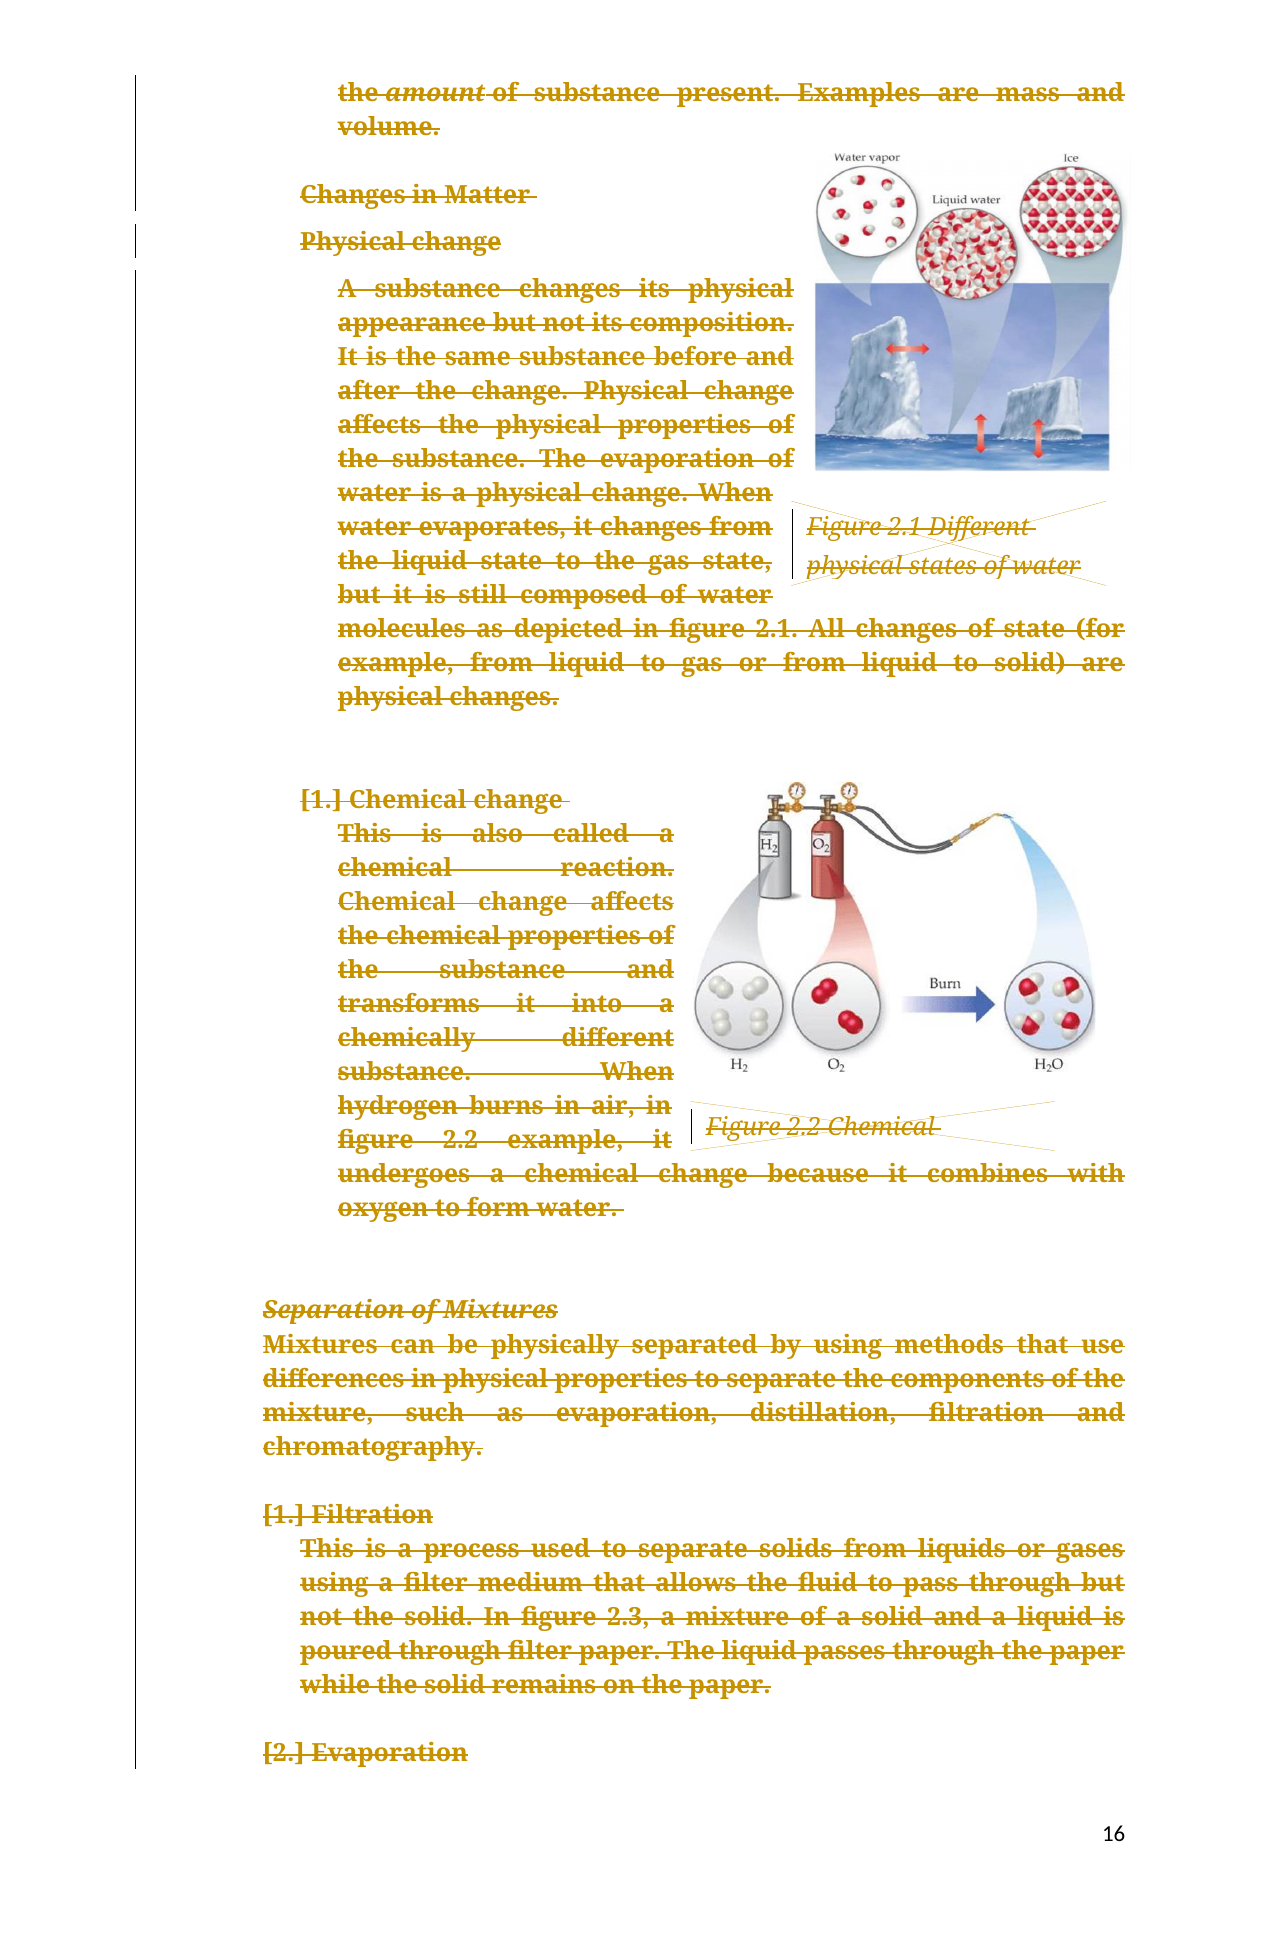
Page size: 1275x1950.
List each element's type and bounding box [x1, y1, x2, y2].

picture [815, 155, 1128, 469]
picture [692, 782, 1096, 1072]
